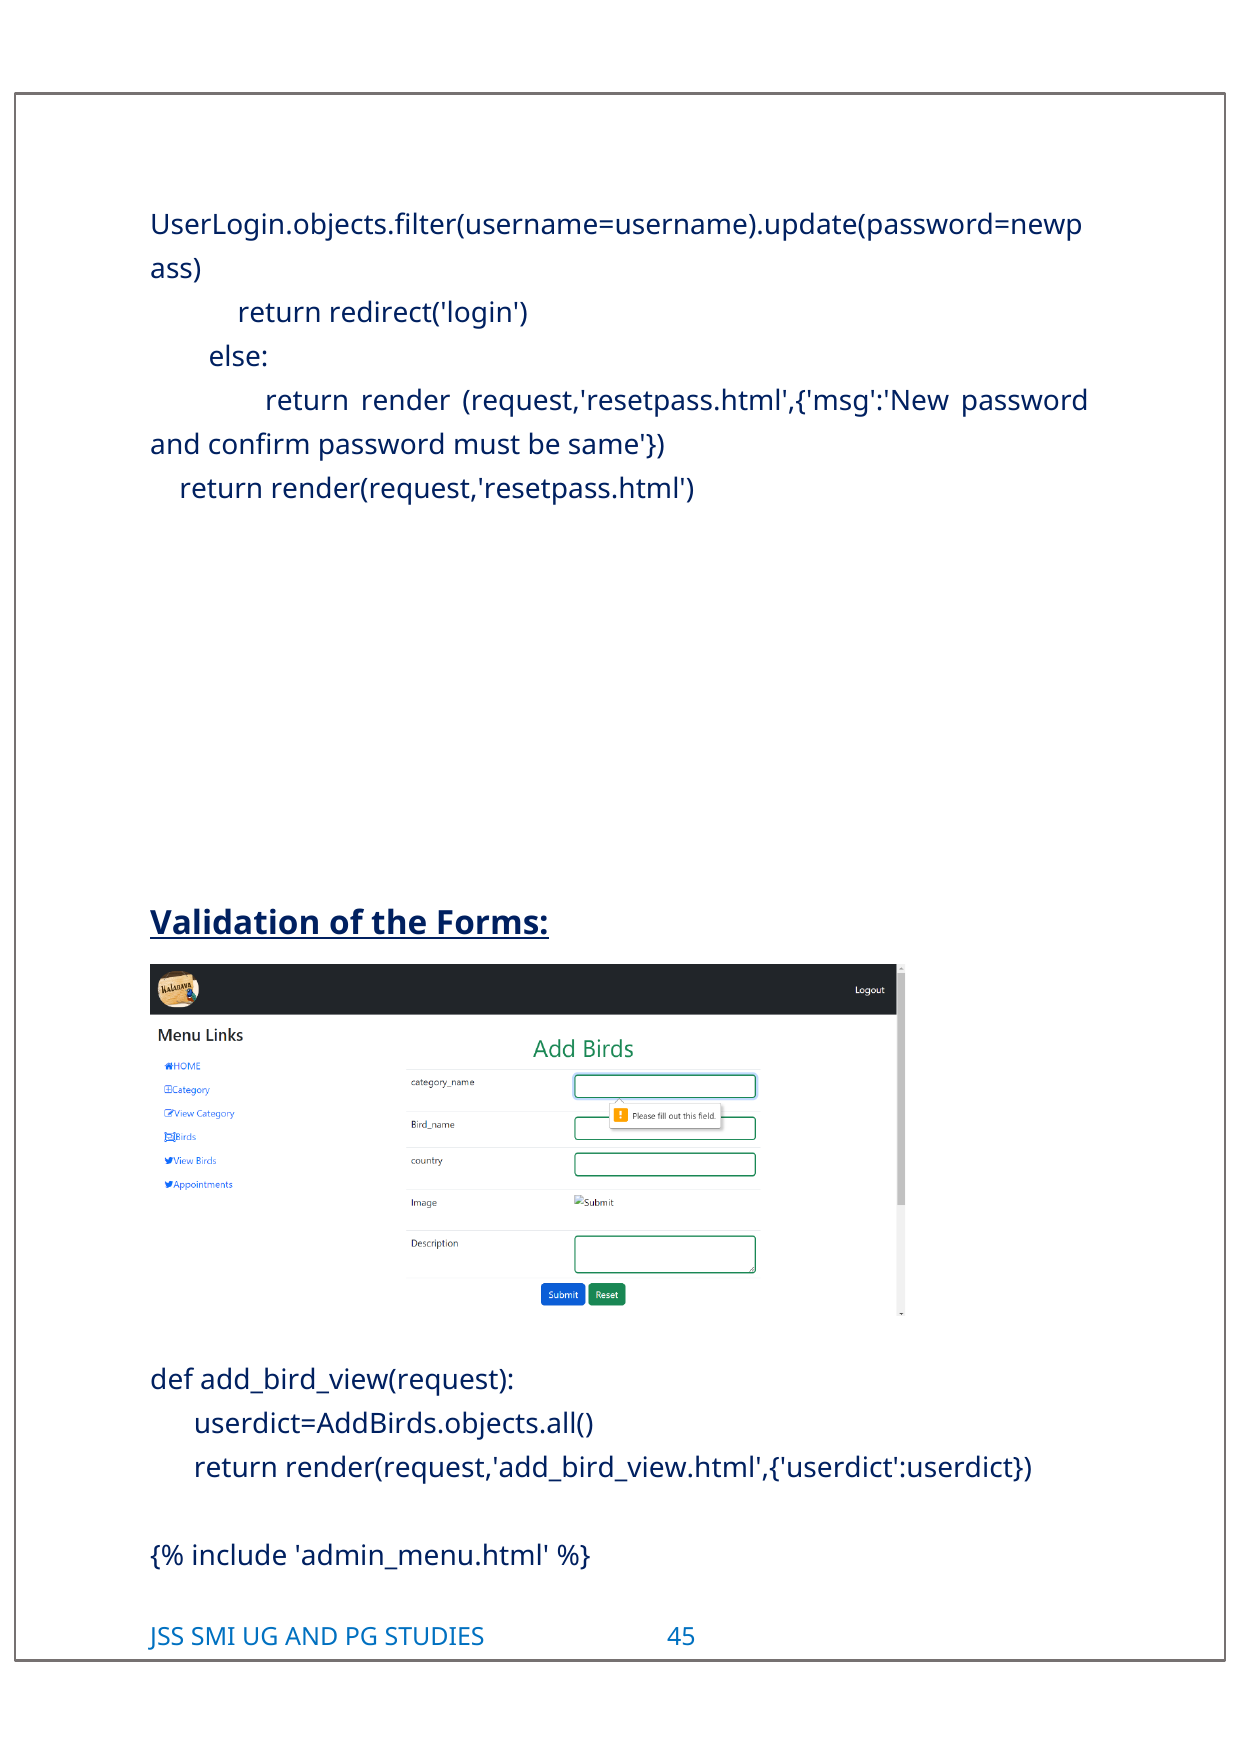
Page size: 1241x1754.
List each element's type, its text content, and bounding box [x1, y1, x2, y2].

text UserLogin.objects.filter(username=username).update(password=newpass) [150, 160, 1090, 287]
text def add_bird_view(request): [150, 1359, 1090, 1397]
text userdict=AddBirds.objects.all() [150, 1403, 1090, 1441]
text else: [150, 336, 1090, 375]
text {% include 'admin_menu.html' %} [150, 1535, 1090, 1573]
text return render (request,'resetpass.html',{'msg':'New password and confirm password must be same'}) [150, 380, 1090, 463]
text Validation of the Forms: [150, 899, 1090, 944]
text return render(request,'resetpass.html') [150, 468, 1090, 507]
picture [150, 964, 906, 1316]
text return render(request,'add_bird_view.html',{'userdict':userdict}) [150, 1447, 1090, 1485]
text return redirect('login') [150, 292, 1090, 331]
